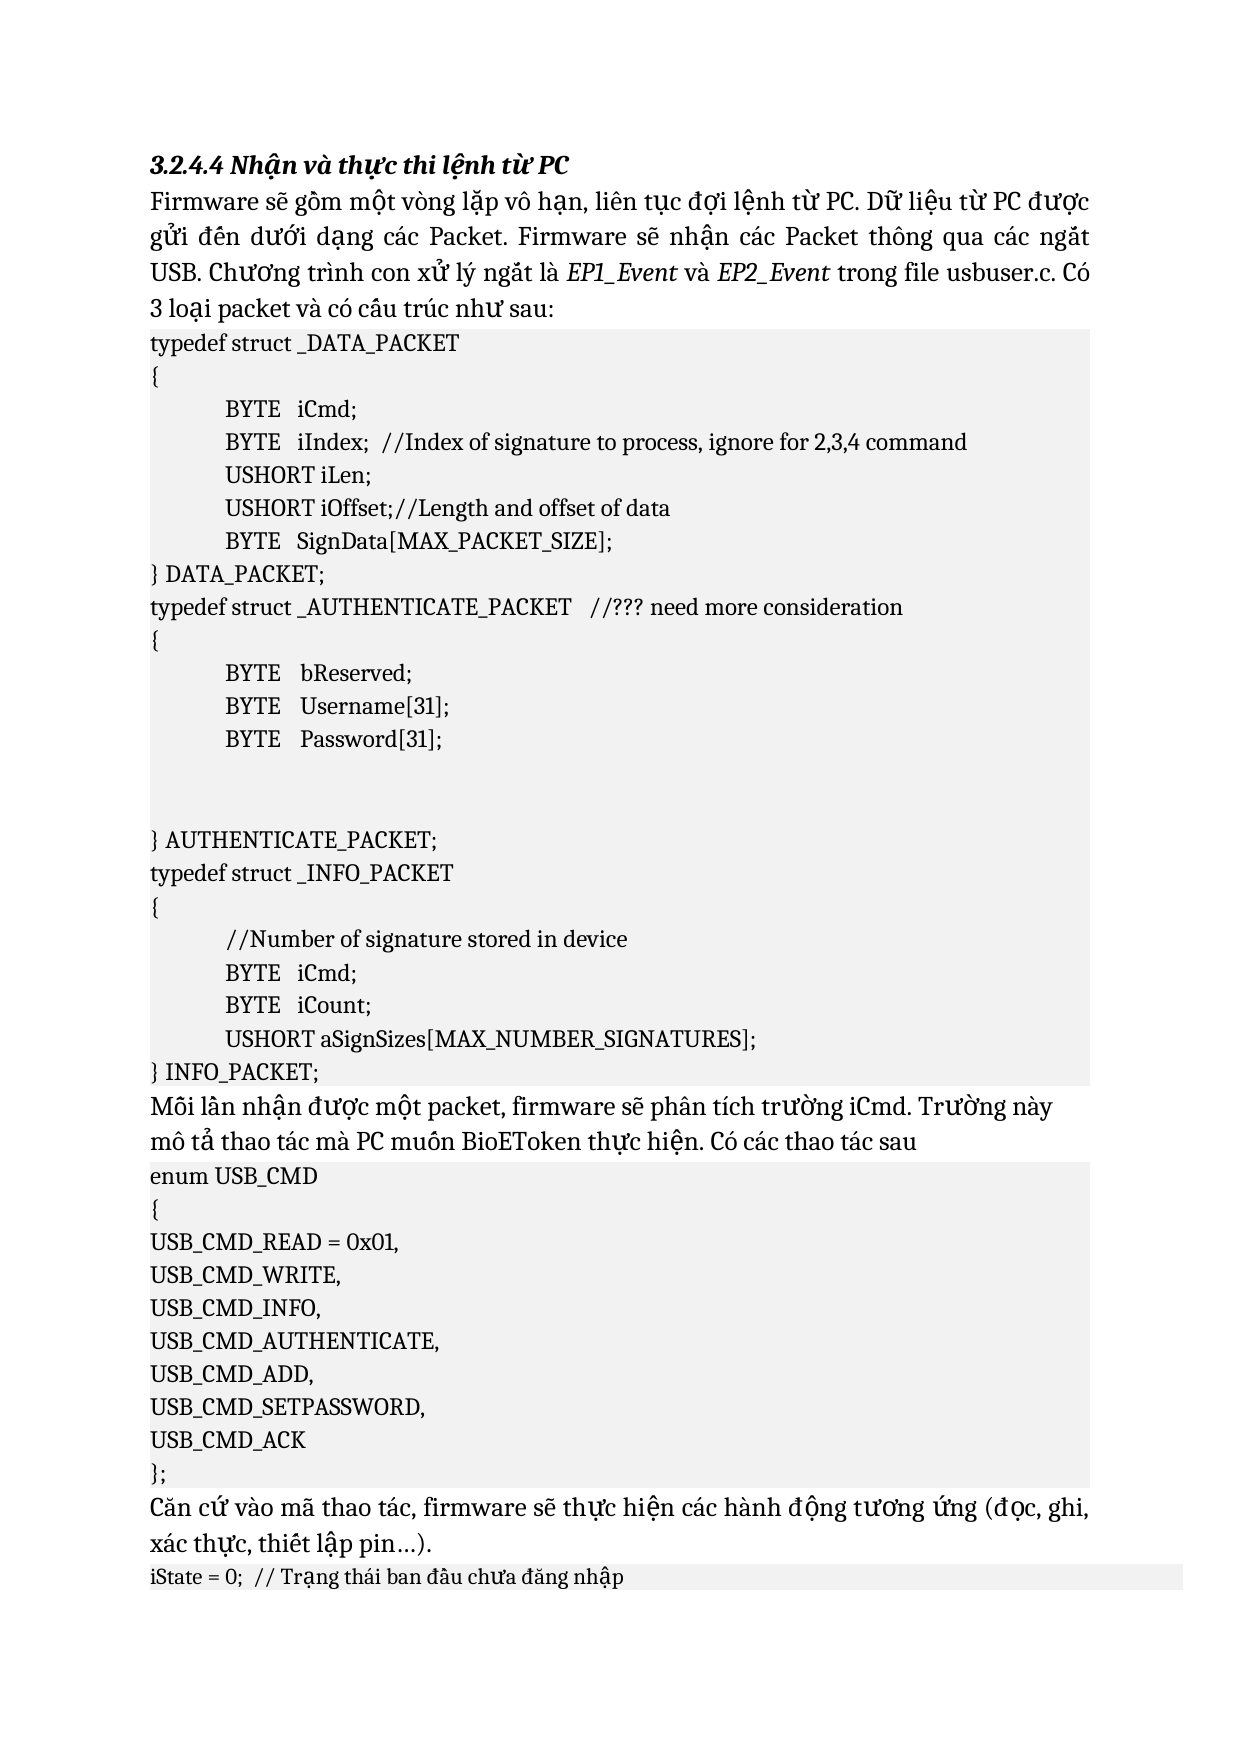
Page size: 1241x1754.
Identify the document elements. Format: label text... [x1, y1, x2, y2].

text //Number of signature stored in device [150, 925, 1090, 954]
text USB_CMD_INFO, [150, 1294, 1090, 1323]
text BYTE iIndex; //Index of signature to process, ignore for 2,3,4 command [150, 428, 1090, 456]
text BYTE iCmd; [150, 958, 1090, 987]
text USB_CMD_WRITE, [150, 1261, 1090, 1290]
text USB_CMD_ACK [150, 1426, 1090, 1455]
text } DATA_PACKET; [150, 560, 1090, 588]
text USHORT iOffset;//Length and offset of data [150, 494, 1090, 522]
text USHORT iLen; [150, 461, 1090, 489]
text BYTE SignData[MAX_PACKET_SIZE]; [150, 527, 1090, 556]
text Firmware sẽ gồm một vòng lặp vô hạn, liên tục đợi lệnh từ PC. Dữ liệu từ PC được gửi đến dưới dạng các Packet. Firmware sẽ nhận các Packet thông qua các ngắt USB. Chương trình con xử lý ngắt là EP1_Event và EP2_Event trong file usbuser.c. Có 3 loại packet và có cấu trúc như sau: [150, 186, 1090, 324]
text USHORT aSignSizes[MAX_NUMBER_SIGNATURES]; [150, 1024, 1090, 1053]
text Căn cứ vào mã thao tác, firmware sẽ thực hiện các hành động tương ứng (đọc, ghi, xác thực, thiết lập pin…). [150, 1492, 1090, 1559]
text iState = 0; // Trạng thái ban đầu chưa đăng nhập [150, 1564, 1183, 1590]
text BYTE bReserved; [150, 659, 1090, 688]
text Mỗi lần nhận được một packet, firmware sẽ phân tích trường iCmd. Trường này mô tả thao tác mà PC muốn BioEToken thực hiện. Có các thao tác sau [150, 1091, 1090, 1157]
text { [150, 892, 1090, 921]
text BYTE Password[31]; [150, 725, 1090, 754]
text typedef struct _AUTHENTICATE_PACKET //??? need more consideration [150, 593, 1090, 622]
subtitle 3.2.4.4 Nhận và thực thi lệnh từ PC [150, 150, 1090, 181]
text typedef struct _INFO_PACKET [150, 859, 1090, 888]
text } INFO_PACKET; [150, 1057, 1090, 1086]
text BYTE iCount; [150, 991, 1090, 1020]
text USB_CMD_SETPASSWORD, [150, 1393, 1090, 1422]
text } AUTHENTICATE_PACKET; [150, 826, 1090, 855]
text { [150, 1195, 1090, 1224]
text BYTE Username[31]; [150, 692, 1090, 721]
text USB_CMD_READ = 0x01, [150, 1228, 1090, 1257]
text enum USB_CMD [150, 1162, 1090, 1191]
text typedef struct _DATA_PACKET [150, 329, 1090, 357]
text { [150, 362, 1090, 390]
text USB_CMD_ADD, [150, 1360, 1090, 1389]
text { [150, 626, 1090, 654]
text }; [150, 1459, 1090, 1488]
text BYTE iCmd; [150, 395, 1090, 423]
text USB_CMD_AUTHENTICATE, [150, 1327, 1090, 1356]
